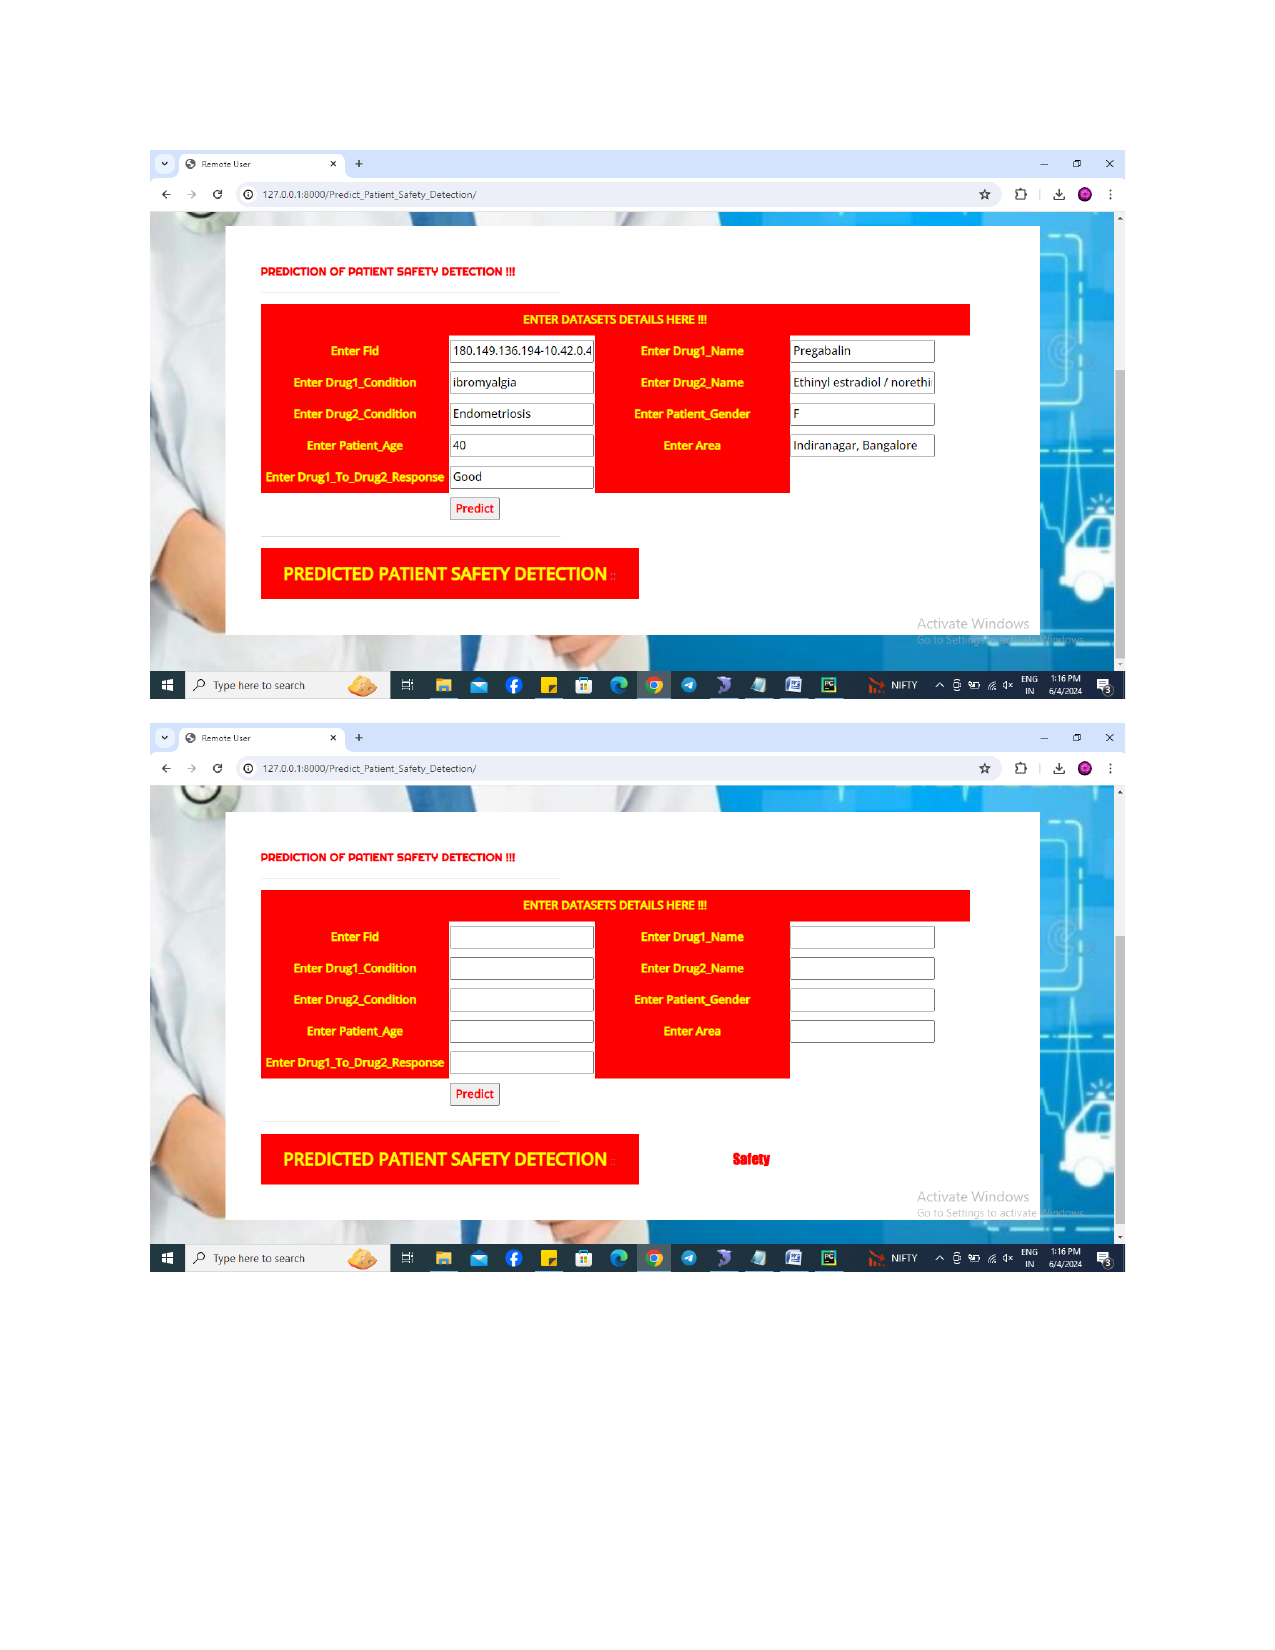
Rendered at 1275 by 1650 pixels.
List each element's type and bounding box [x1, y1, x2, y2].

picture [150, 150, 1125, 699]
picture [150, 723, 1125, 1272]
